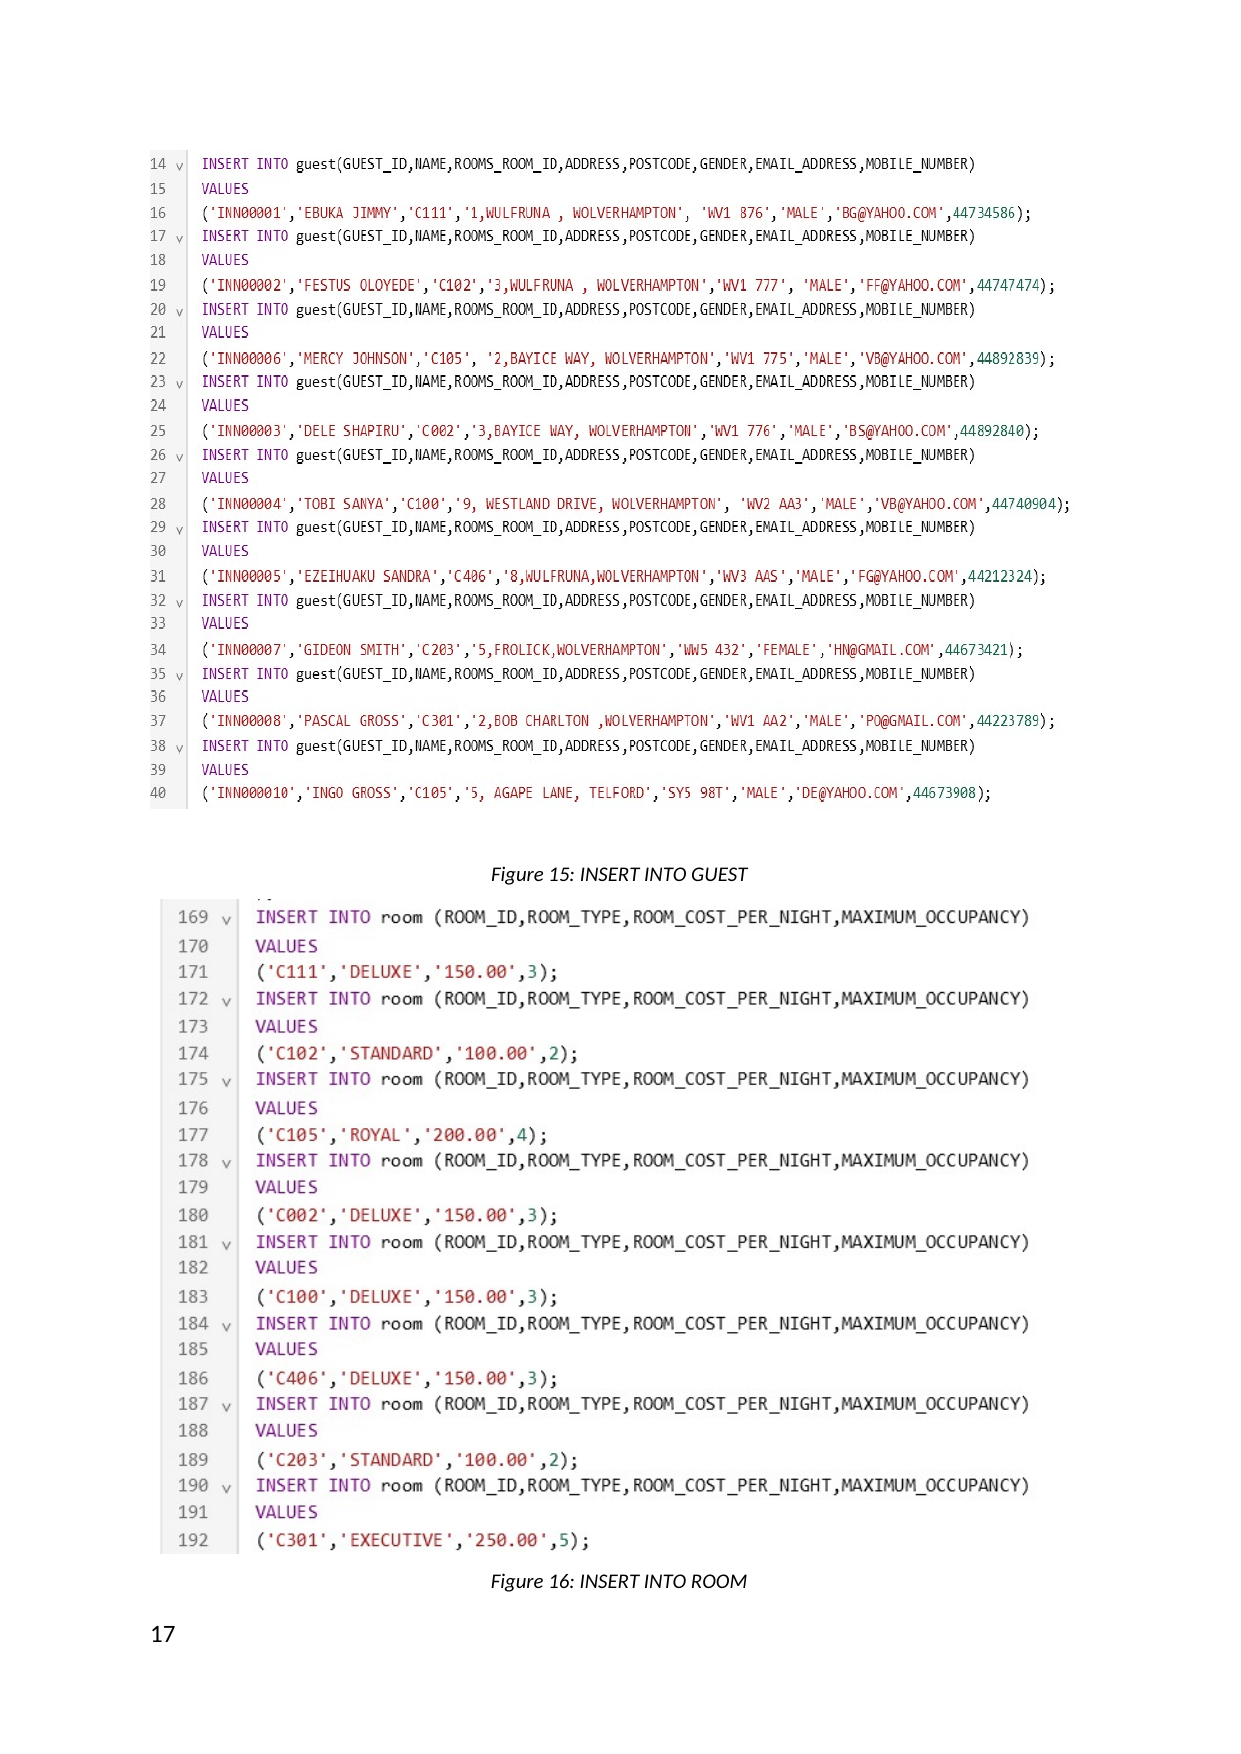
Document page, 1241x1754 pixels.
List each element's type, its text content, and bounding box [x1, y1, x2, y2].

text Figure 15: INSERT INTO GUEST [150, 862, 1090, 887]
text Figure 16: INSERT INTO ROOM [150, 1569, 1090, 1594]
picture [150, 150, 1091, 809]
picture [150, 899, 1050, 1554]
